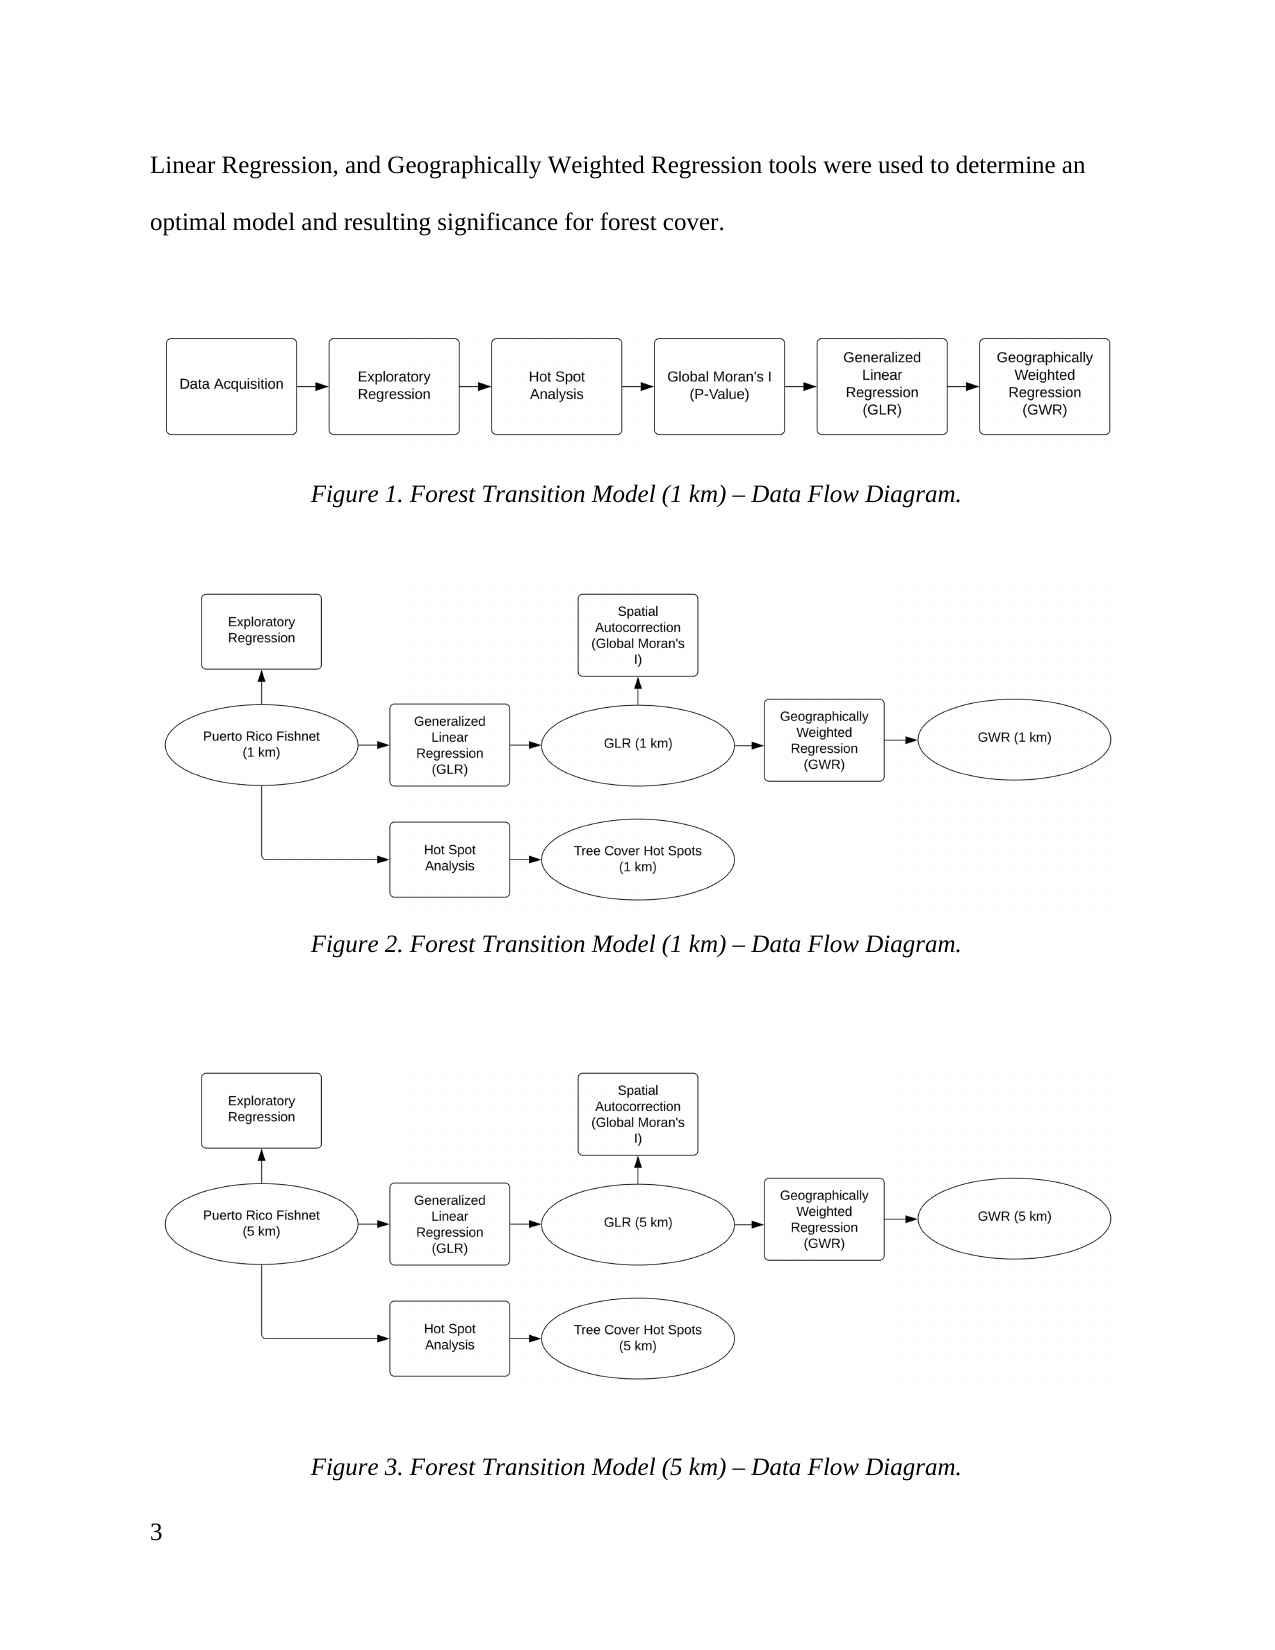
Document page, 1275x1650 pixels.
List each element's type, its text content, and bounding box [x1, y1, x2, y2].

picture [150, 1058, 1125, 1394]
text Figure 1. Forest Transition Model (1 km) – Data Flow Diagram. [150, 479, 1125, 508]
picture [150, 579, 1125, 915]
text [150, 150, 1125, 236]
text Figure 3. Forest Transition Model (5 km) – Data Flow Diagram. [150, 1452, 1125, 1480]
picture [150, 322, 1125, 451]
text Figure 2. Forest Transition Model (1 km) – Data Flow Diagram. [150, 929, 1125, 958]
